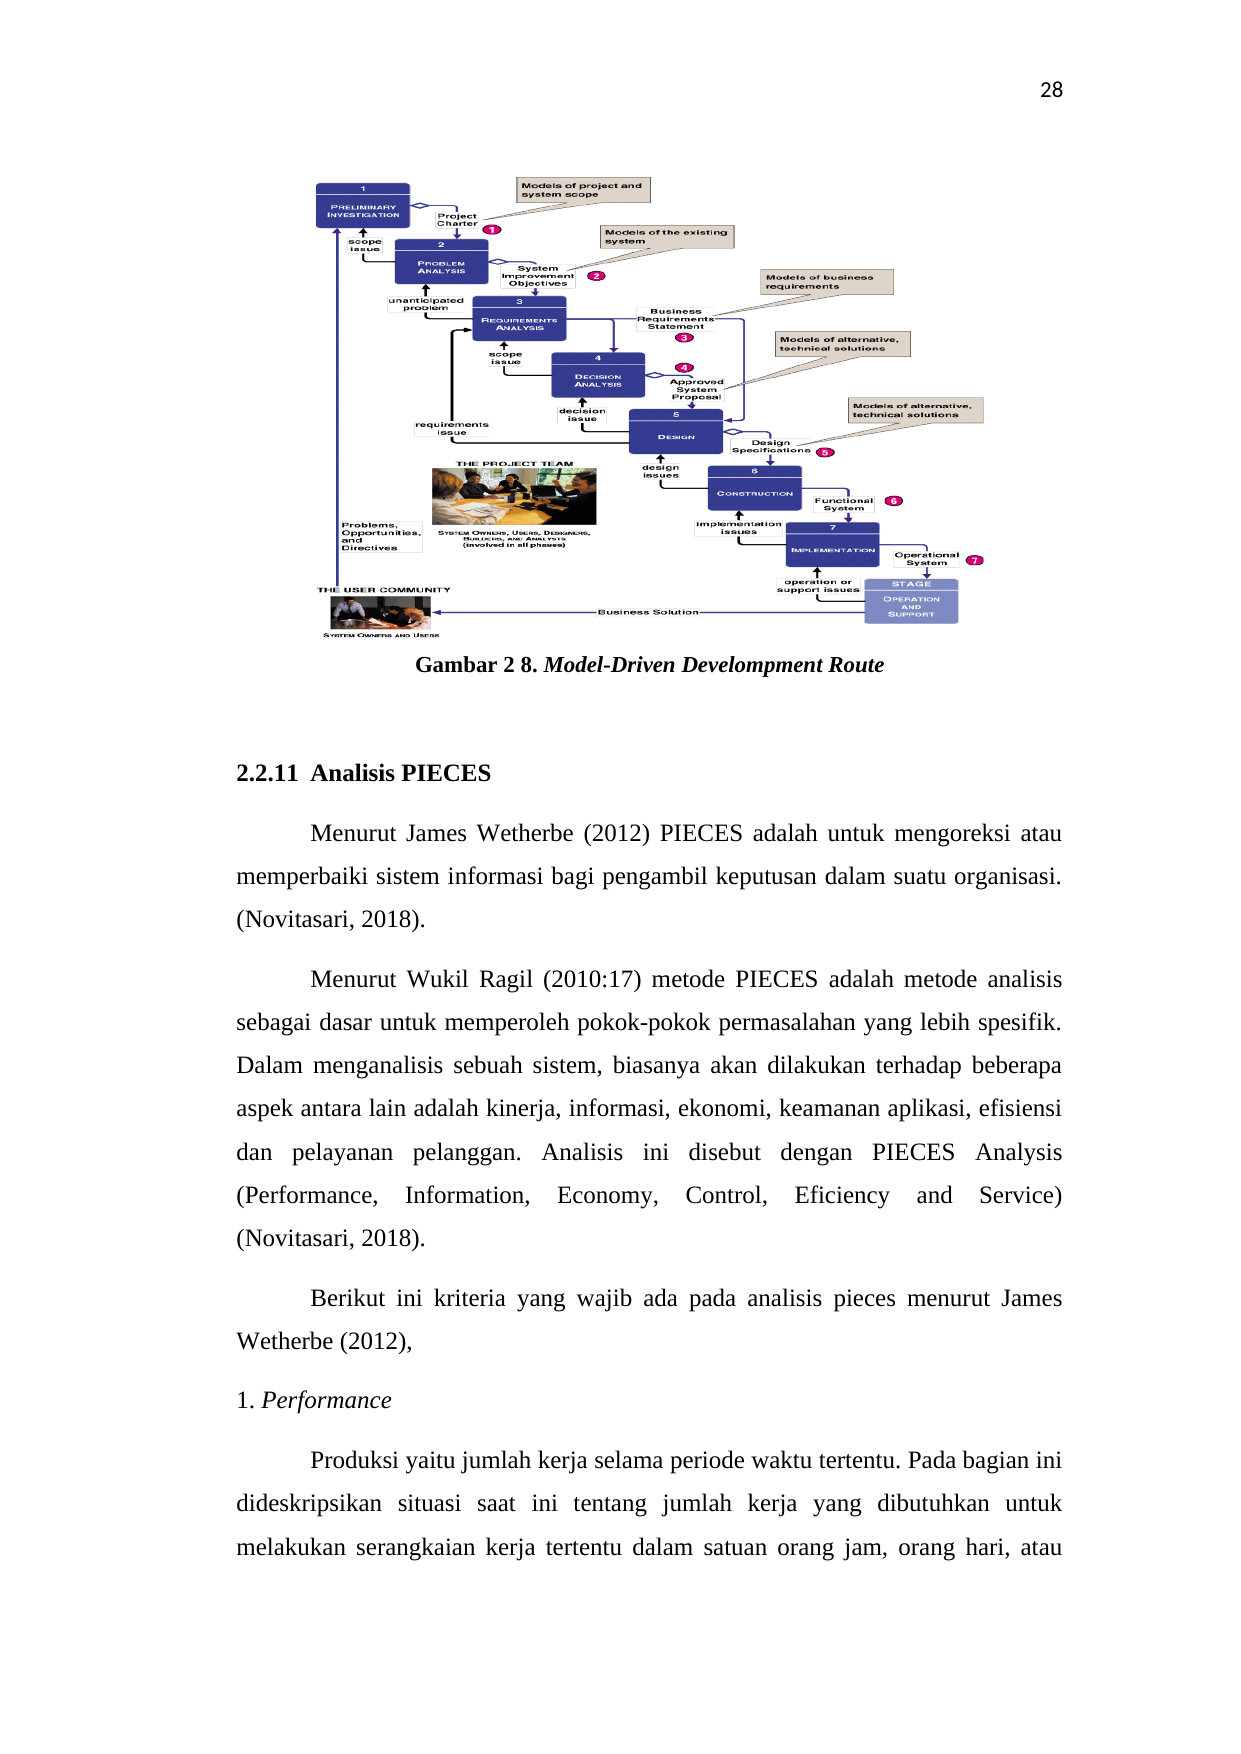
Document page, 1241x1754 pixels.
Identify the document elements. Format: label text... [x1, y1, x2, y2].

text Menurut James Wetherbe (2012) PIECES adalah untuk mengoreksi atau memperbaiki sistem informasi bagi pengambil keputusan dalam suatu organisasi. (Novitasari, 2018). [236, 818, 1063, 933]
text Menurut Wukil Ragil (2010:17) metode PIECES adalah metode analisis sebagai dasar untuk memperoleh pokok-pokok permasalahan yang lebih spesifik. Dalam menganalisis sebuah sistem, biasanya akan dilakukan terhadap beberapa aspek antara lain adalah kinerja, informasi, ekonomi, keamanan aplikasi, efisiensi dan pelayanan pelanggan. Analisis ini disebut dengan PIECES Analysis (Performance, Information, Economy, Control, Eficiency and Service) (Novitasari, 2018). [236, 964, 1063, 1252]
text Gambar 2 8. Model-Driven Develompment Route [236, 651, 1063, 678]
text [236, 1445, 1063, 1560]
text Berikut ini kriteria yang wajib ada pada analisis pieces menurut James Wetherbe (2012), [236, 1283, 1063, 1354]
picture [315, 177, 984, 638]
text 1. Performance [236, 1386, 1063, 1414]
list Analisis PIECES [236, 758, 1063, 787]
